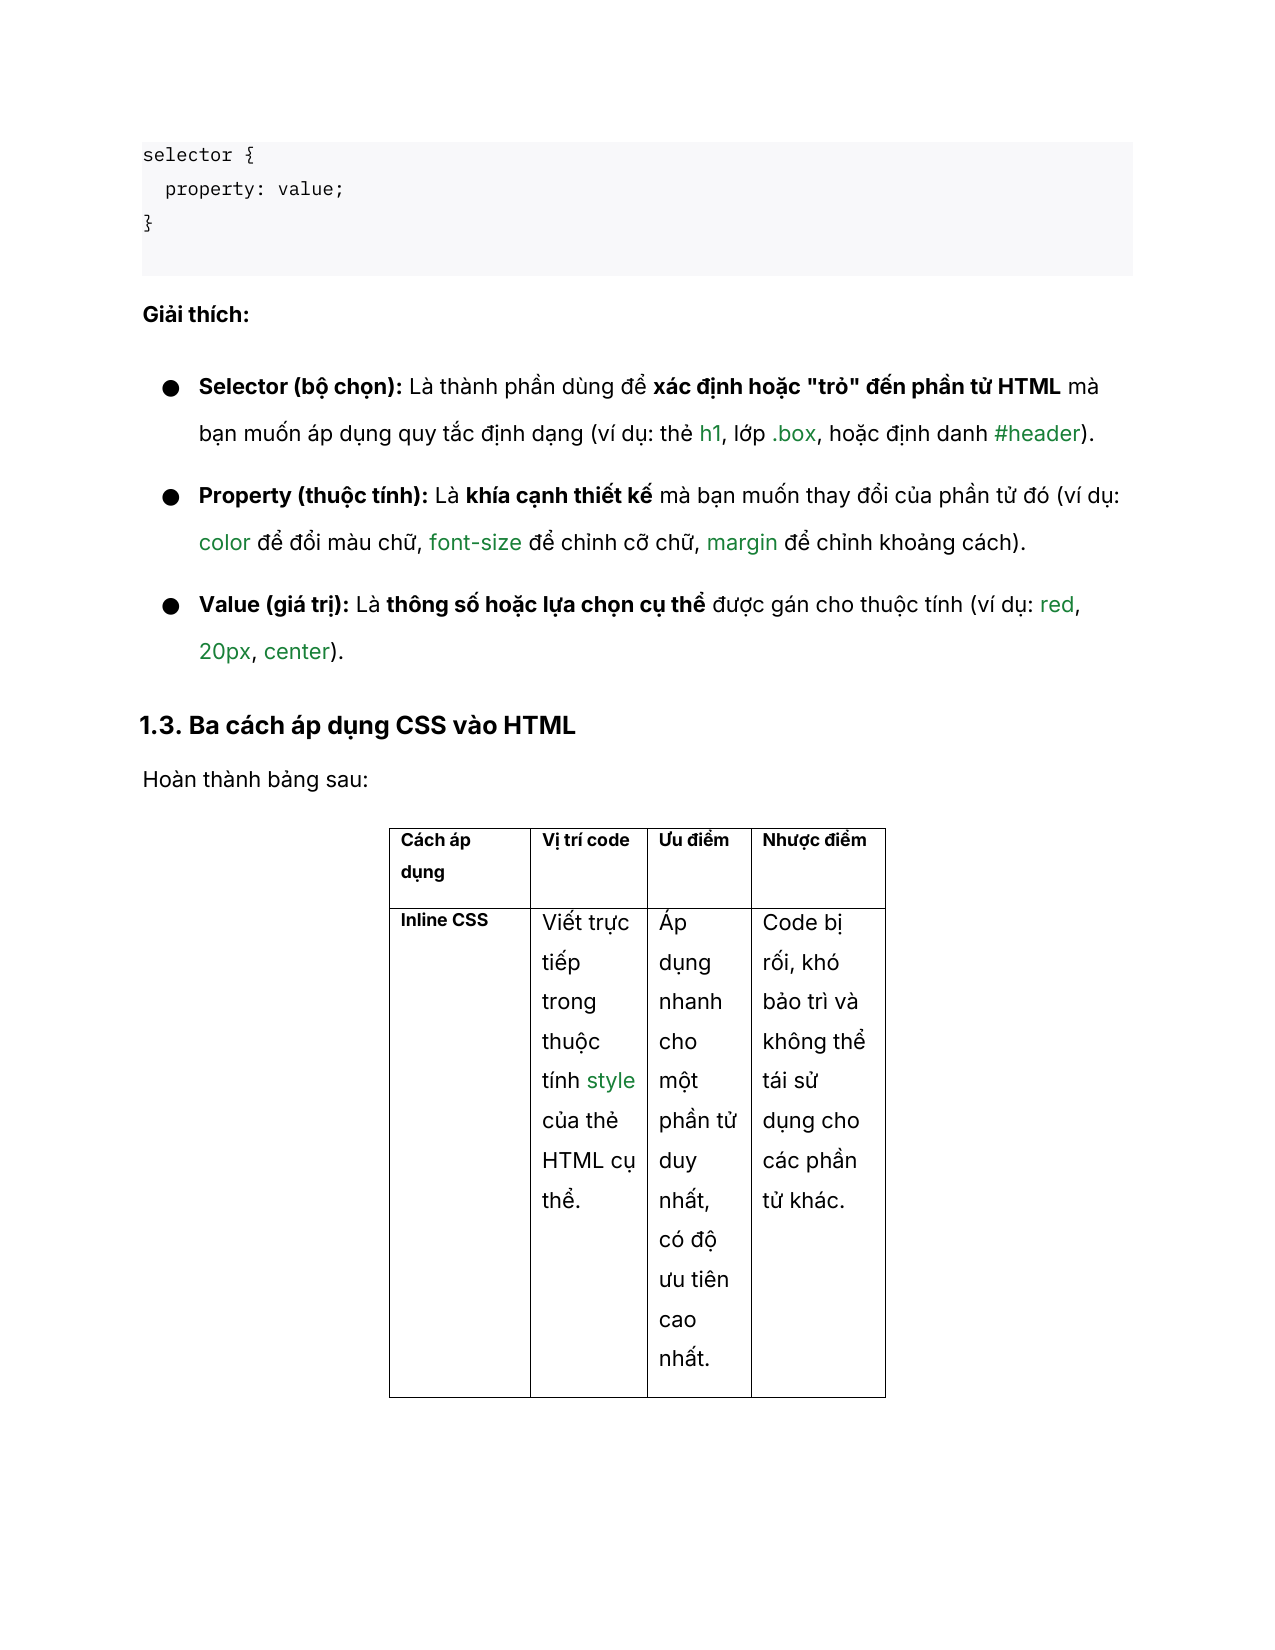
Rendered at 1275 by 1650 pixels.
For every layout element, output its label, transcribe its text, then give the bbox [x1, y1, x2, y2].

table_header Vị trí code [531, 829, 647, 908]
table_cell Code bị rối, khó bảo trì và không thể tái sử dụng cho các phần tử khác. [752, 909, 885, 1397]
table_cell Viết trực tiếp trong thuộc tính style của thẻ HTML cụ thể. [531, 909, 647, 1397]
list Value (giá trị): Là thông số hoặc lựa chọn cụ thể được gán cho thuộc tính (ví dụ: red, 20px, center). [161, 580, 1133, 664]
text Hoàn thành bảng sau: [142, 767, 1133, 793]
text Giải thích: [142, 301, 1133, 327]
table_cell Áp dụng nhanh cho một phần tử duy nhất, có độ ưu tiên cao nhất. [648, 909, 751, 1397]
table_header Ưu điểm [648, 829, 751, 908]
list Selector (bộ chọn): Là thành phần dùng để xác định hoặc "trỏ" đến phần tử HTML mà bạn muốn áp dụng quy tắc định dạng (ví dụ: thẻ h1, lớp .box, hoặc định danh #header). [161, 362, 1133, 447]
text 1.3. Ba cách áp dụng CSS vào HTML [139, 710, 1133, 741]
table_cell Inline CSS [390, 909, 530, 1397]
table_header Nhược điểm [752, 829, 885, 908]
table_header Cách áp dụng [390, 829, 530, 908]
list Property (thuộc tính): Là khía cạnh thiết kế mà bạn muốn thay đổi của phần tử đó (ví dụ: color để đổi màu chữ, font-size để chỉnh cỡ chữ, margin để chỉnh khoảng cách). [161, 471, 1133, 556]
text selector { property: value; } [142, 142, 1133, 276]
